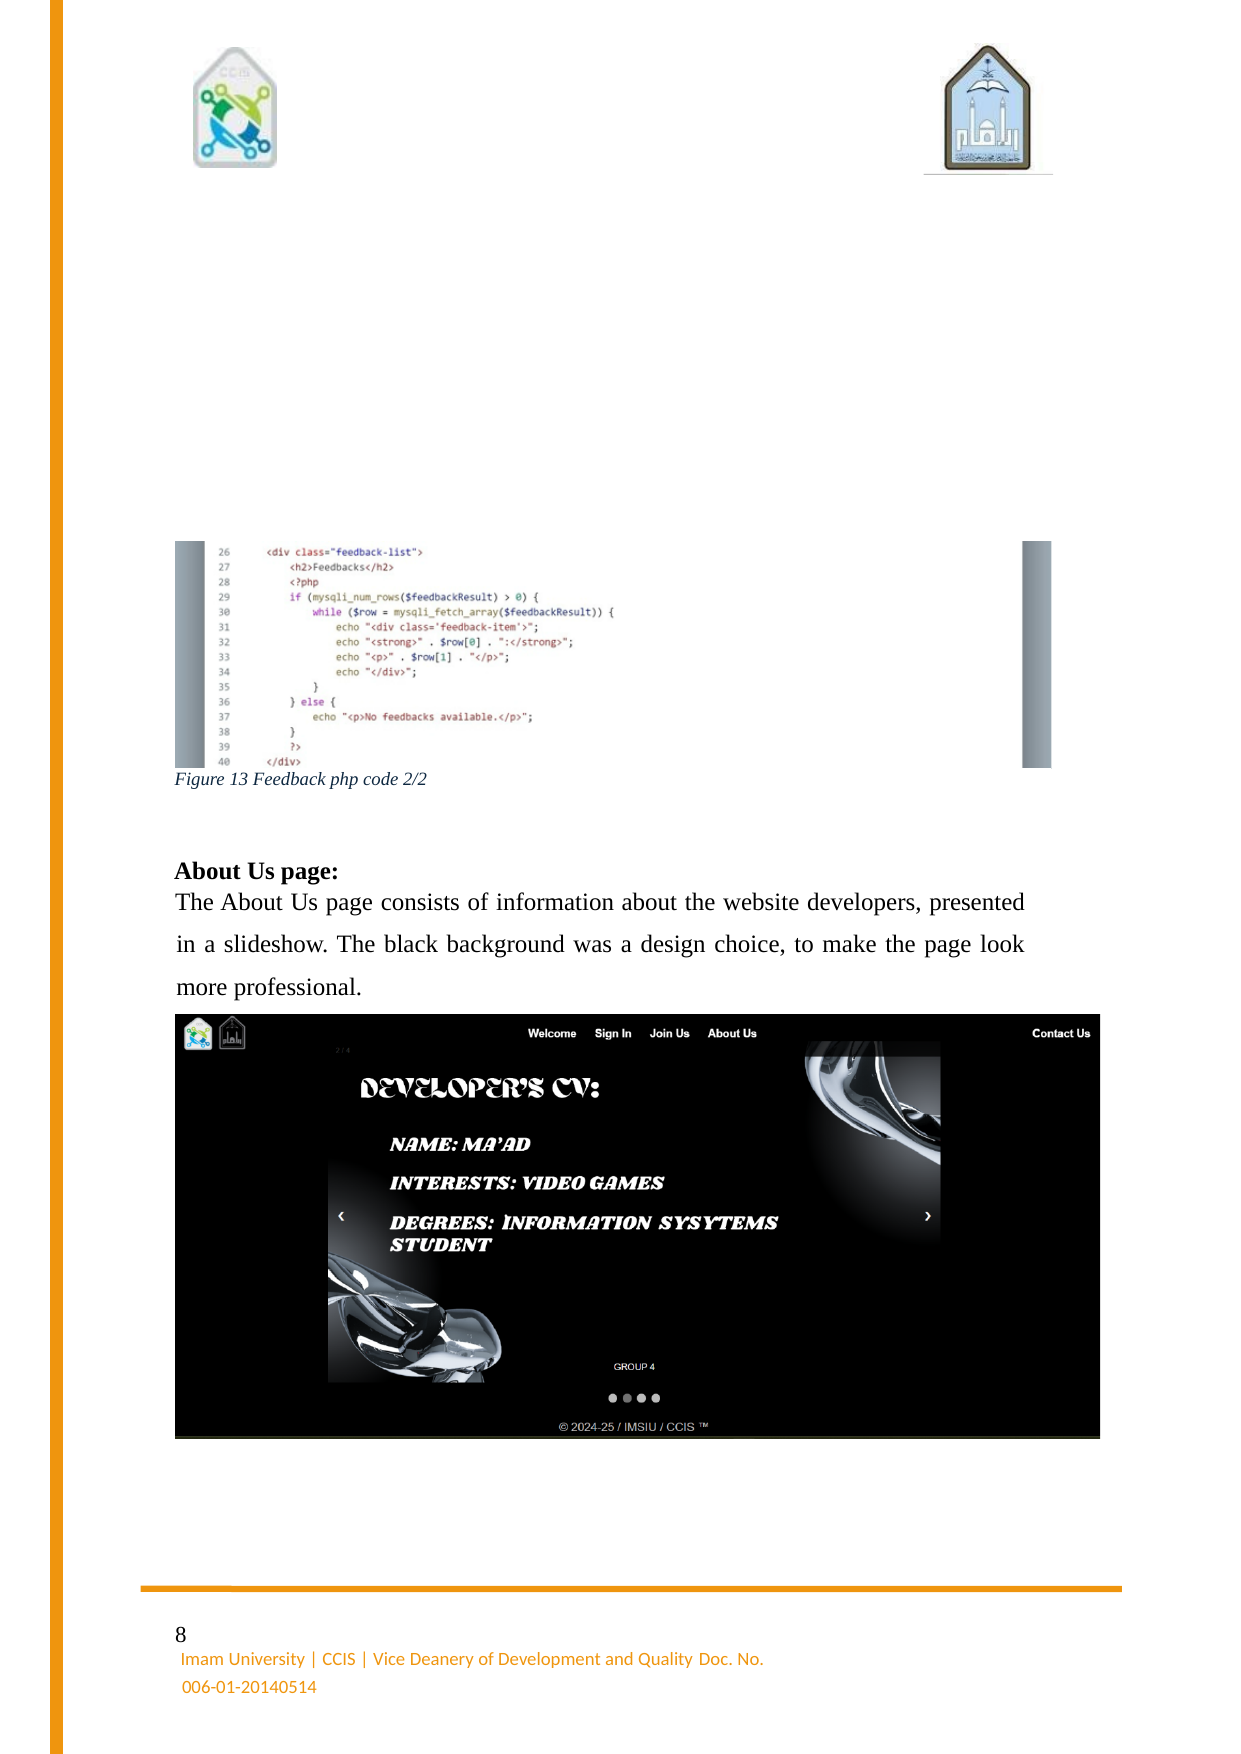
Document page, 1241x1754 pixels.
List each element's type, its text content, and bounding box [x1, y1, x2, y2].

picture [175, 1014, 1100, 1439]
text The About Us page consists of information about the website developers, presented in a slideshow. The black background was a design choice, to make the page look more professional. [175, 887, 1026, 1001]
subtitle About Us page: [174, 856, 1113, 885]
picture [175, 541, 1052, 769]
picture [923, 43, 1054, 175]
picture [193, 47, 277, 168]
